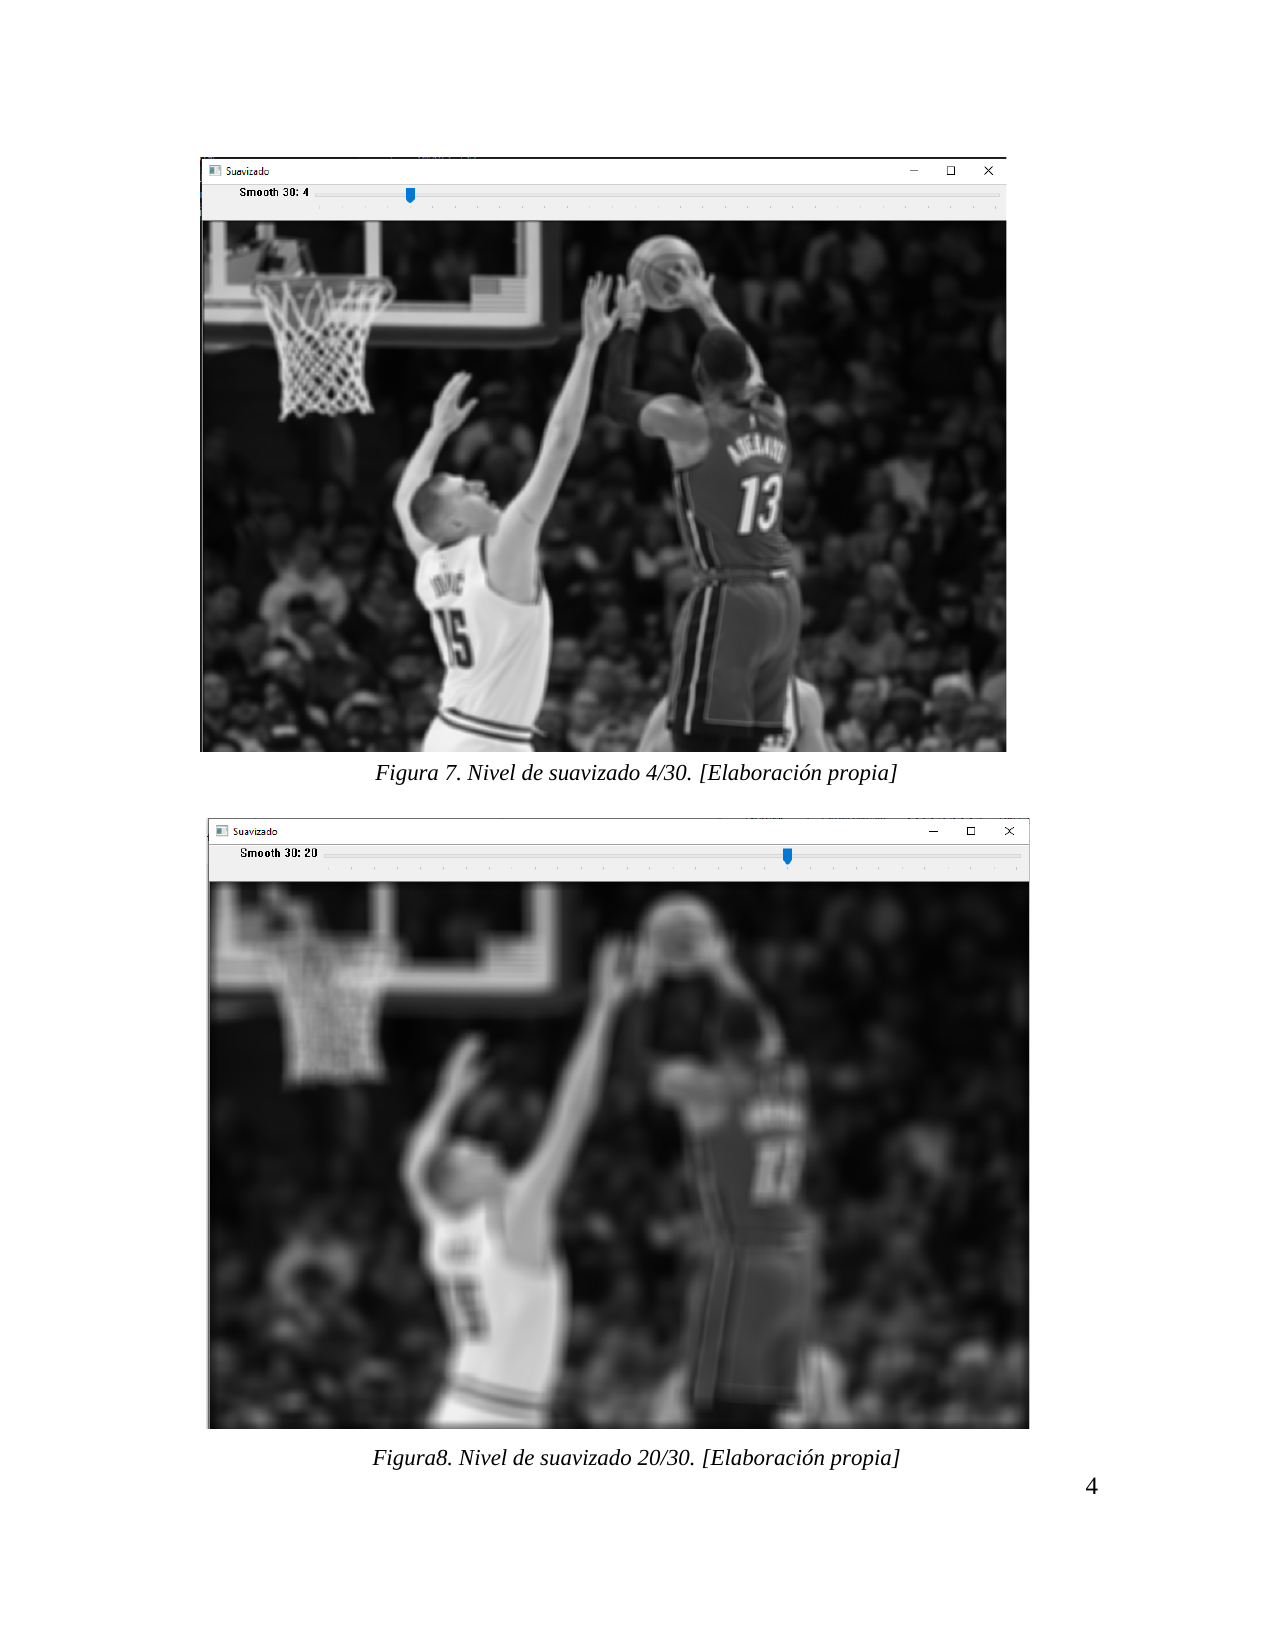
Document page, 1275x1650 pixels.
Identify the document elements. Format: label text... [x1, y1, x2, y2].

text Figura8. Nivel de suavizado 20/30. [Elaboración propia] [177, 1444, 1098, 1470]
picture [206, 818, 1030, 1429]
picture [200, 157, 1007, 752]
text Figura 7. Nivel de suavizado 4/30. [Elaboración propia] [177, 759, 1098, 785]
